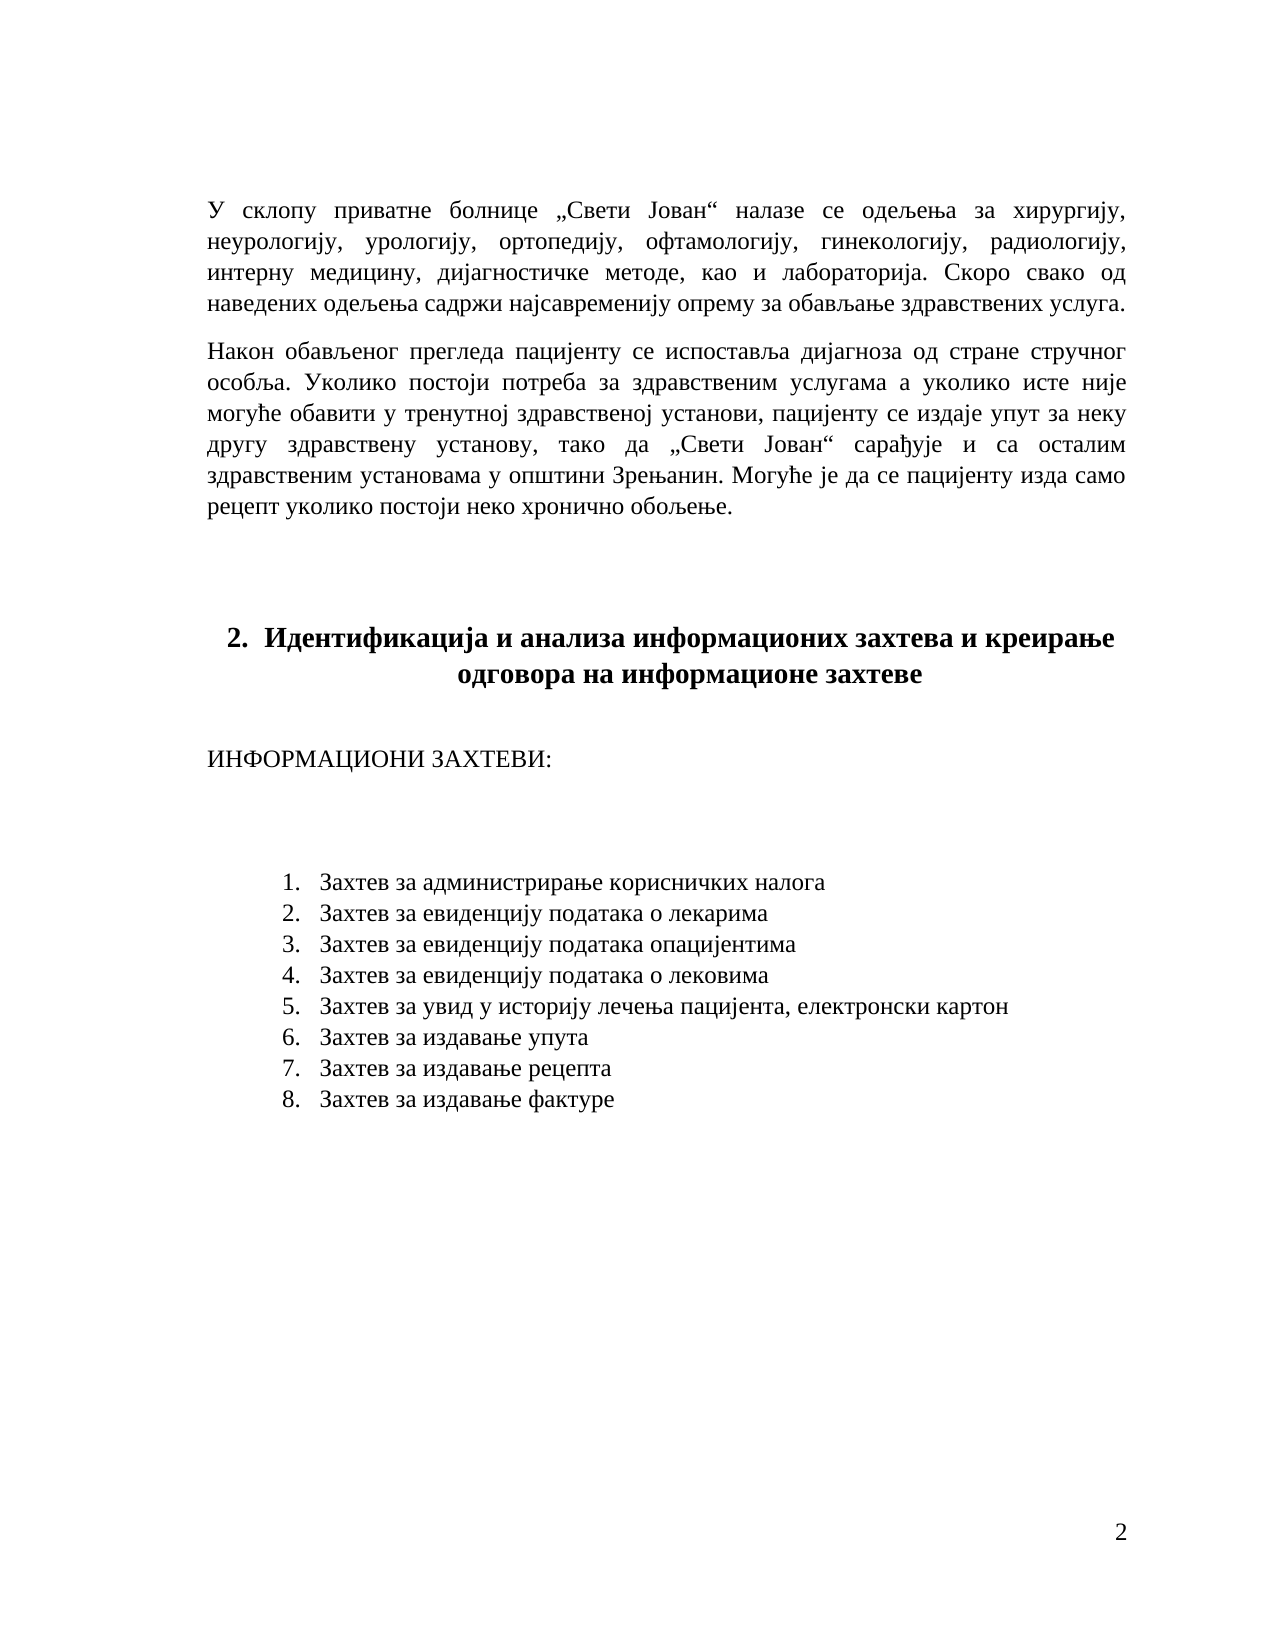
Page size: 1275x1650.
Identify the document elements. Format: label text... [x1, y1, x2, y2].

subtitle ИНФОРМАЦИОНИ ЗАХТЕВИ: [207, 744, 1127, 773]
list Захтев за администрирање корисничких налога [282, 867, 1127, 895]
list Захтев за издавање фактуре [282, 1084, 1127, 1113]
list Захтев за издавање рецепта [282, 1053, 1127, 1082]
list Захтев за евиденцију података о лековима [282, 960, 1127, 988]
text У склопу приватне болнице „Свети Јован“ налазе се одељења за хирургију, неурологију, урологију, ортопедију, офтамологију, гинекологију, радиологију, интерну медицину, дијагностичке методе, као и лабораторија. Скоро свако од наведених одељења садржи најсавременију опрему за обављање здравствених услуга. [207, 195, 1127, 317]
subtitle Идентификација и анализа информационих захтева и креирање одговора на информационе захтеве [214, 620, 1127, 690]
list Захтев за увид у историју лечења пацијента, електронски картон [282, 991, 1127, 1019]
list Захтев за издавање упута [282, 1022, 1127, 1051]
list Захтев за евиденцију података о лекарима [282, 898, 1127, 926]
text Након обављеног прегледа пацијенту се испоставља дијагноза од стране стручног особља. Уколико постоји потреба за здравственим услугама а уколико исте није могуће обавити у тренутној здравственој установи, пацијенту се издаје упут за неку другу здравствену установу, тако да „Свети Јован“ сарађује и са осталим здравственим установама у општини Зрењанин. Могуће је да се пацијенту изда само рецепт уколико постоји неко хронично обољење. [207, 336, 1127, 520]
list Захтев за евиденцију података опацијентима [282, 929, 1127, 957]
